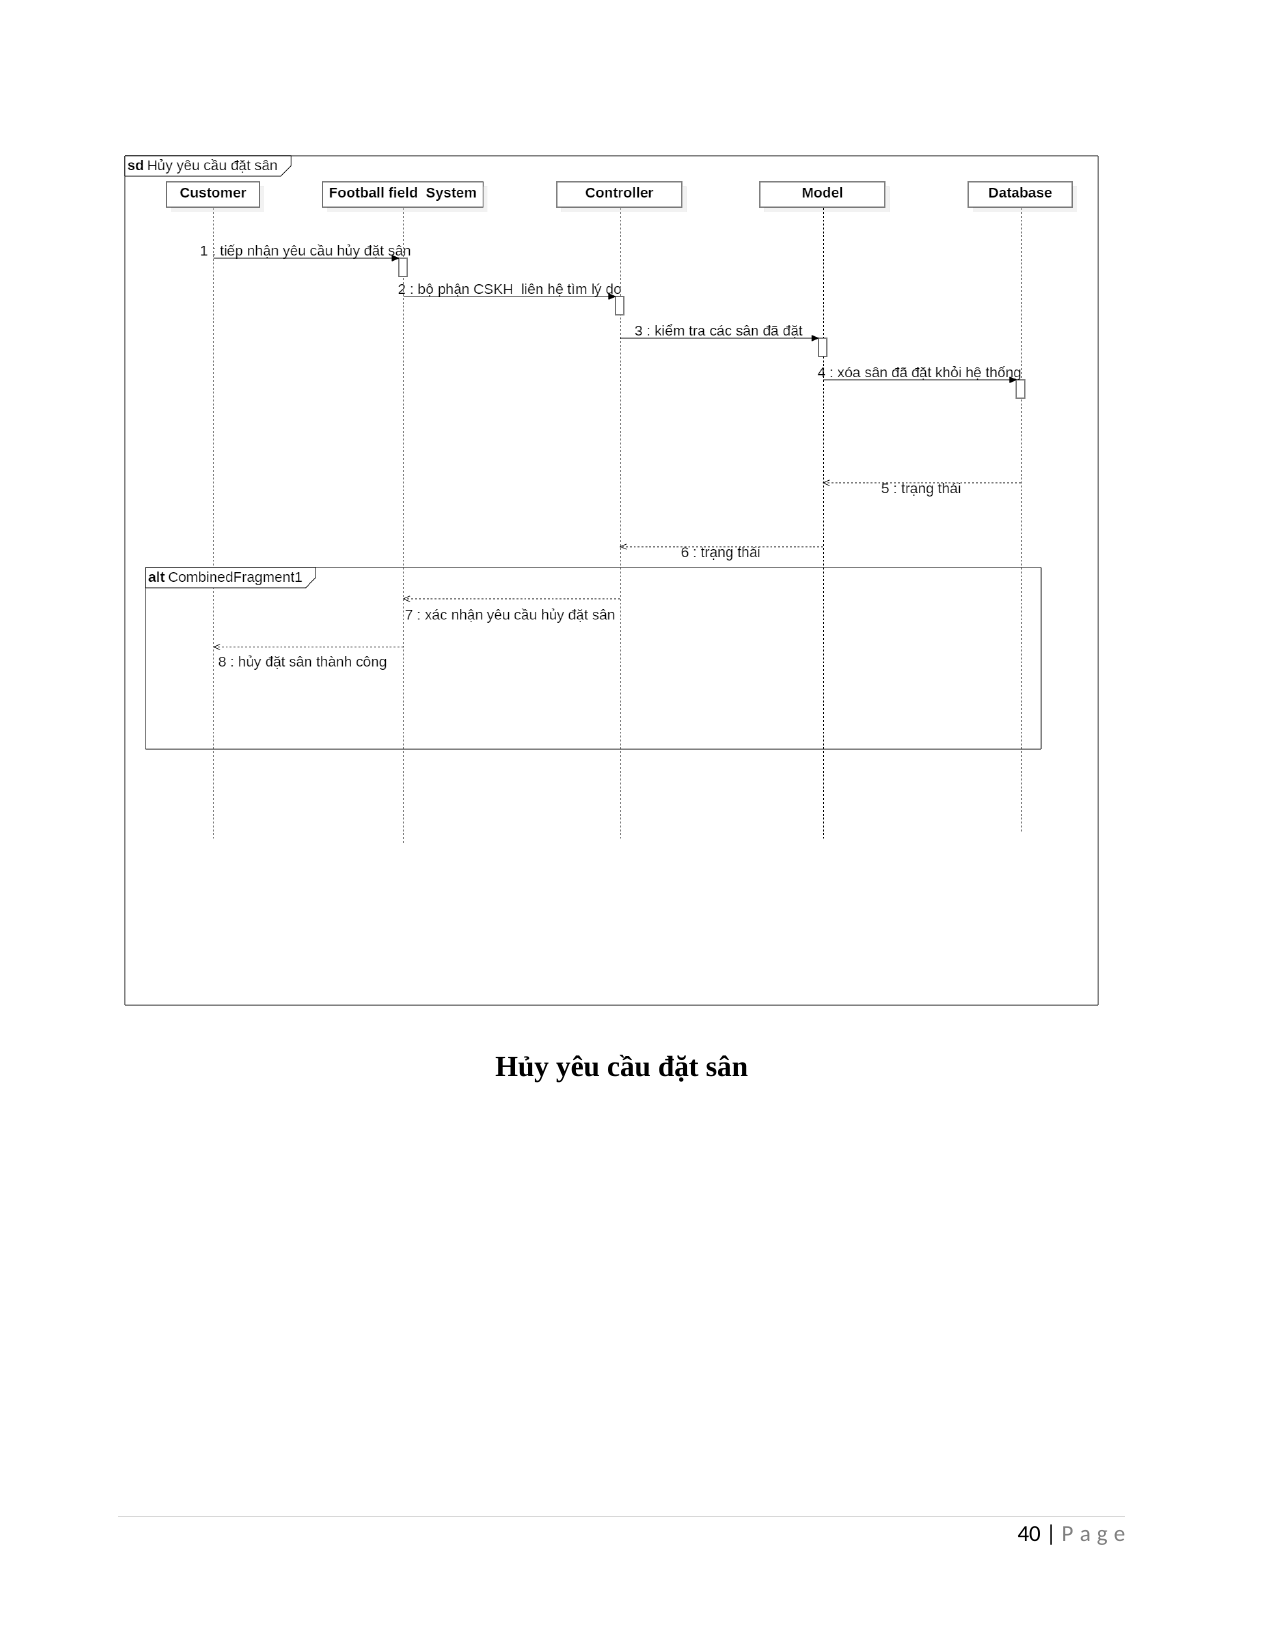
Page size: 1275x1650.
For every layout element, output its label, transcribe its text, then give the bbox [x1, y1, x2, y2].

picture [118, 150, 1123, 1030]
text Hủy yêu cầu đặt sân [118, 1049, 1125, 1082]
